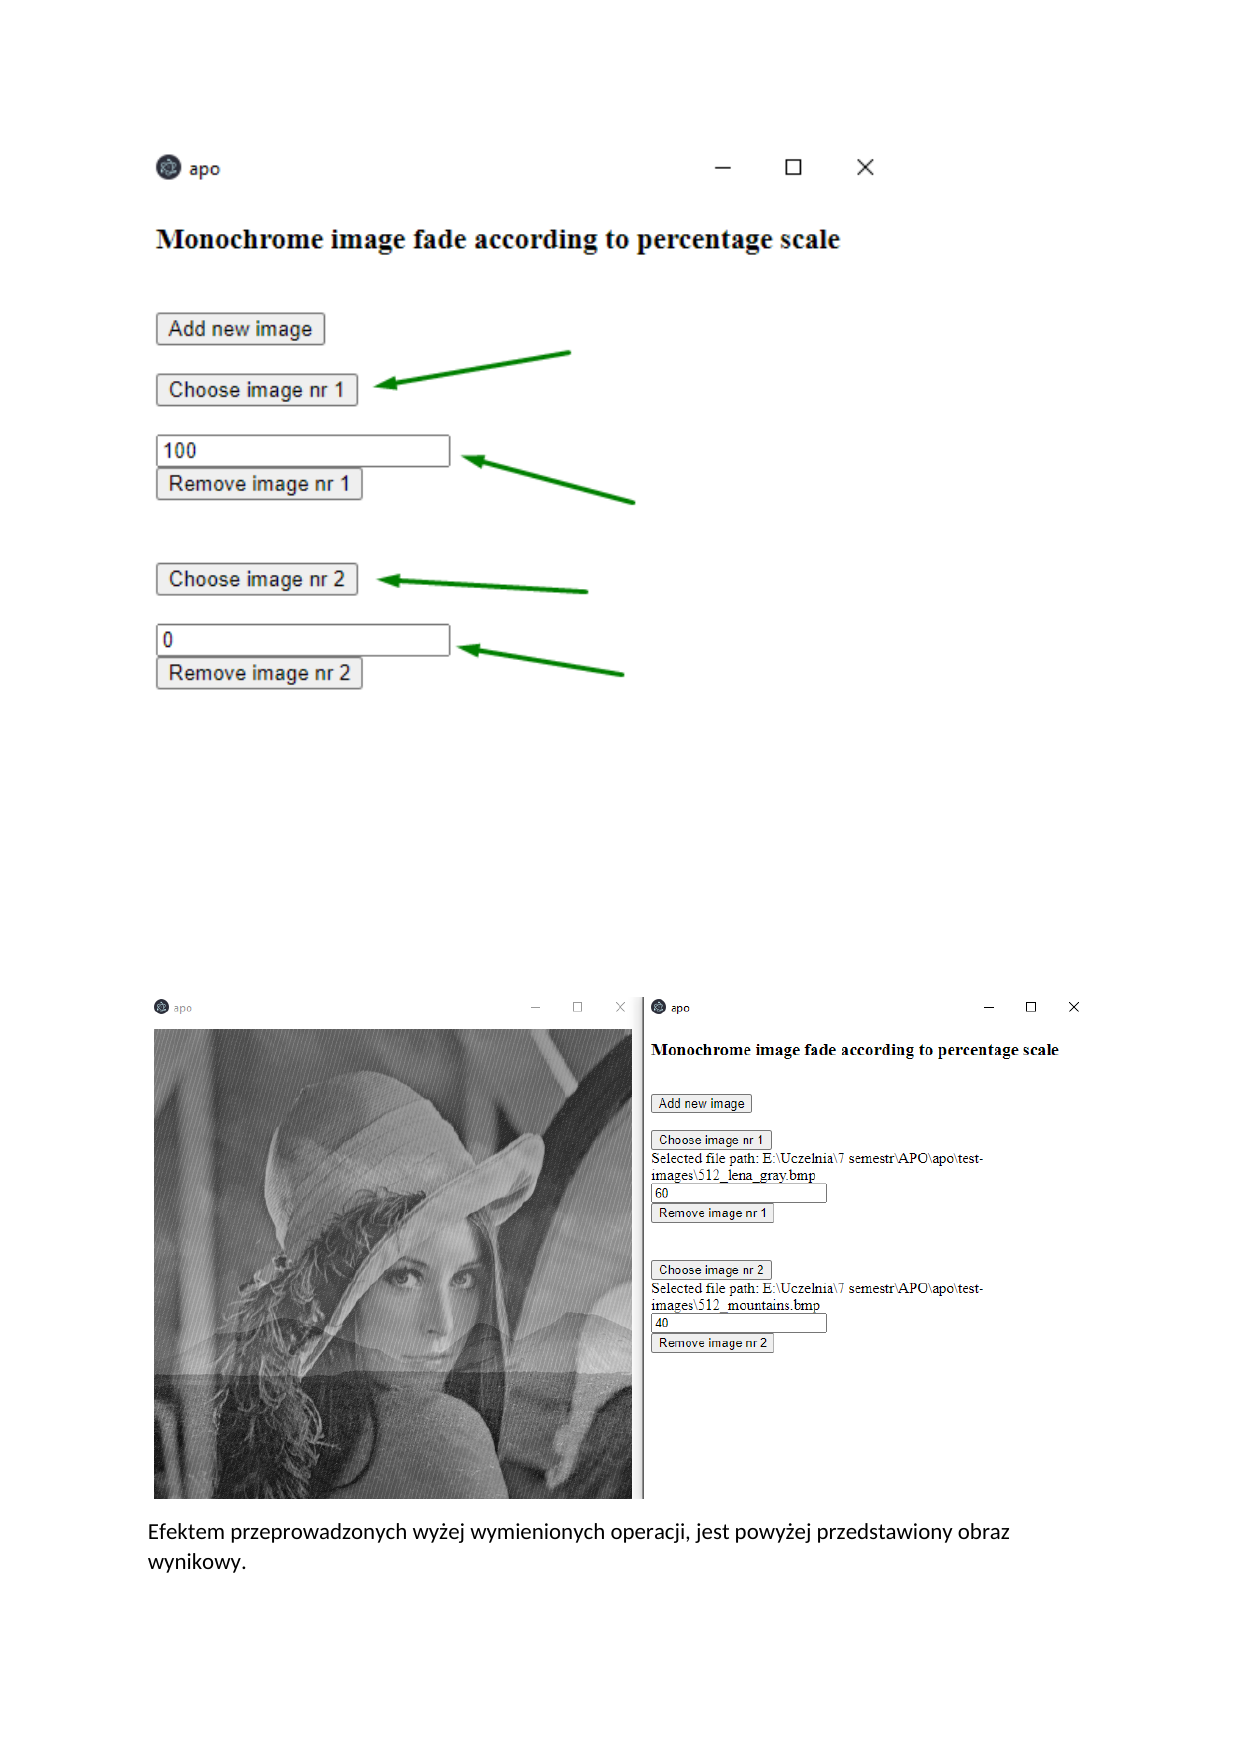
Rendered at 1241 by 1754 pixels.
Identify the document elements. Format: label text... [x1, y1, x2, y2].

picture [147, 997, 1093, 1499]
text Efektem przeprowadzonych wyżej wymienionych operacji, jest powyżej przedstawiony obraz wynikowy. [148, 1517, 1093, 1575]
picture [147, 147, 897, 990]
